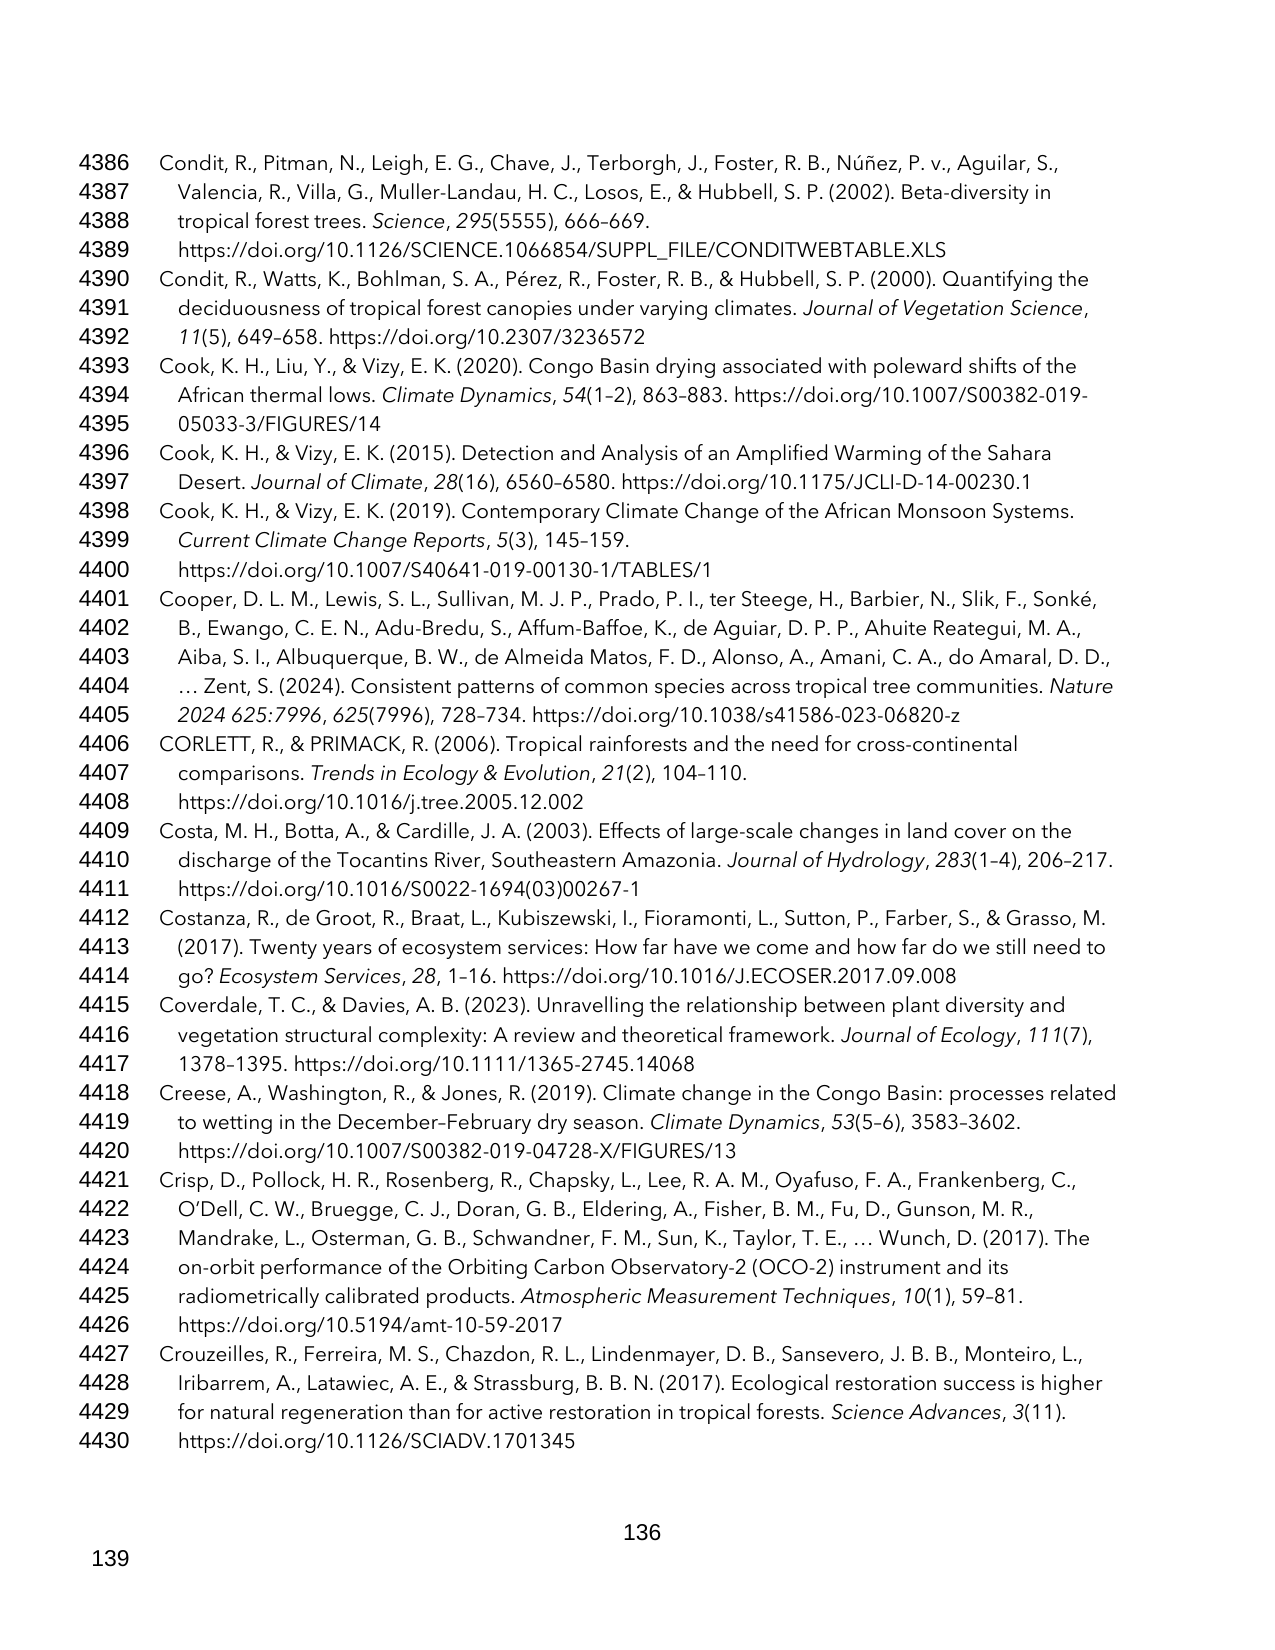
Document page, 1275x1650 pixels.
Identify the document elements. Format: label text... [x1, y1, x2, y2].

text Cooper, D. L. M., Lewis, S. L., Sullivan, M. J. P., Prado, P. I., ter Steege, H., Barbier, N., Slik, F., Sonké, B., Ewango, C. E. N., Adu-Bredu, S., Affum-Baffoe, K., de Aguiar, D. P. P., Ahuite Reategui, M. A., Aiba, S. I., Albuquerque, B. W., de Almeida Matos, F. D., Alonso, A., Amani, C. A., do Amaral, D. D., … Zent, S. (2024). Consistent patterns of common species across tropical tree communities. Nature 2024 625:7996, 625(7996), 728–734. https://doi.org/10.1038/s41586-023-06820-z [159, 586, 1125, 727]
text Creese, A., Washington, R., & Jones, R. (2019). Climate change in the Congo Basin: processes related to wetting in the December–February dry season. Climate Dynamics, 53(5–6), 3583–3602. https://doi.org/10.1007/S00382-019-04728-X/FIGURES/13 [159, 1080, 1125, 1163]
text Cook, K. H., & Vizy, E. K. (2015). Detection and Analysis of an Amplified Warming of the Sahara Desert. Journal of Climate, 28(16), 6560–6580. https://doi.org/10.1175/JCLI-D-14-00230.1 [159, 441, 1125, 495]
text Condit, R., Watts, K., Bohlman, S. A., Pérez, R., Foster, R. B., & Hubbell, S. P. (2000). Quantifying the deciduousness of tropical forest canopies under varying climates. Journal of Vegetation Science, 11(5), 649–658. https://doi.org/10.2307/3236572 [159, 266, 1125, 350]
text Cook, K. H., Liu, Y., & Vizy, E. K. (2020). Congo Basin drying associated with poleward shifts of the African thermal lows. Climate Dynamics, 54(1–2), 863–883. https://doi.org/10.1007/S00382-019-05033-3/FIGURES/14 [159, 353, 1125, 437]
text Crouzeilles, R., Ferreira, M. S., Chazdon, R. L., Lindenmayer, D. B., Sansevero, J. B. B., Monteiro, L., Iribarrem, A., Latawiec, A. E., & Strassburg, B. B. N. (2017). Ecological restoration success is higher for natural regeneration than for active restoration in tropical forests. Science Advances, 3(11). https://doi.org/10.1126/SCIADV.1701345 [159, 1342, 1125, 1454]
text CORLETT, R., & PRIMACK, R. (2006). Tropical rainforests and the need for cross-continental comparisons. Trends in Ecology & Evolution, 21(2), 104–110. https://doi.org/10.1016/j.tree.2005.12.002 [159, 731, 1125, 815]
text Crisp, D., Pollock, H. R., Rosenberg, R., Chapsky, L., Lee, R. A. M., Oyafuso, F. A., Frankenberg, C., O’Dell, C. W., Bruegge, C. J., Doran, G. B., Eldering, A., Fisher, B. M., Fu, D., Gunson, M. R., Mandrake, L., Osterman, G. B., Schwandner, F. M., Sun, K., Taylor, T. E., … Wunch, D. (2017). The on-orbit performance of the Orbiting Carbon Observatory-2 (OCO-2) instrument and its radiometrically calibrated products. Atmospheric Measurement Techniques, 10(1), 59–81. https://doi.org/10.5194/amt-10-59-2017 [159, 1167, 1125, 1338]
text Condit, R., Pitman, N., Leigh, E. G., Chave, J., Terborgh, J., Foster, R. B., Núñez, P. v., Aguilar, S., Valencia, R., Villa, G., Muller-Landau, H. C., Losos, E., & Hubbell, S. P. (2002). Beta-diversity in tropical forest trees. Science, 295(5555), 666–669. https://doi.org/10.1126/SCIENCE.1066854/SUPPL_FILE/CONDITWEBTABLE.XLS [159, 150, 1125, 262]
text Costa, M. H., Botta, A., & Cardille, J. A. (2003). Effects of large-scale changes in land cover on the discharge of the Tocantins River, Southeastern Amazonia. Journal of Hydrology, 283(1–4), 206–217. https://doi.org/10.1016/S0022-1694(03)00267-1 [159, 818, 1125, 902]
text Costanza, R., de Groot, R., Braat, L., Kubiszewski, I., Fioramonti, L., Sutton, P., Farber, S., & Grasso, M. (2017). Twenty years of ecosystem services: How far have we come and how far do we still need to go? Ecosystem Services, 28, 1–16. https://doi.org/10.1016/J.ECOSER.2017.09.008 [159, 906, 1125, 989]
text Coverdale, T. C., & Davies, A. B. (2023). Unravelling the relationship between plant diversity and vegetation structural complexity: A review and theoretical framework. Journal of Ecology, 111(7), 1378–1395. https://doi.org/10.1111/1365-2745.14068 [159, 993, 1125, 1076]
text Cook, K. H., & Vizy, E. K. (2019). Contemporary Climate Change of the African Monsoon Systems. Current Climate Change Reports, 5(3), 145–159. https://doi.org/10.1007/S40641-019-00130-1/TABLES/1 [159, 499, 1125, 582]
